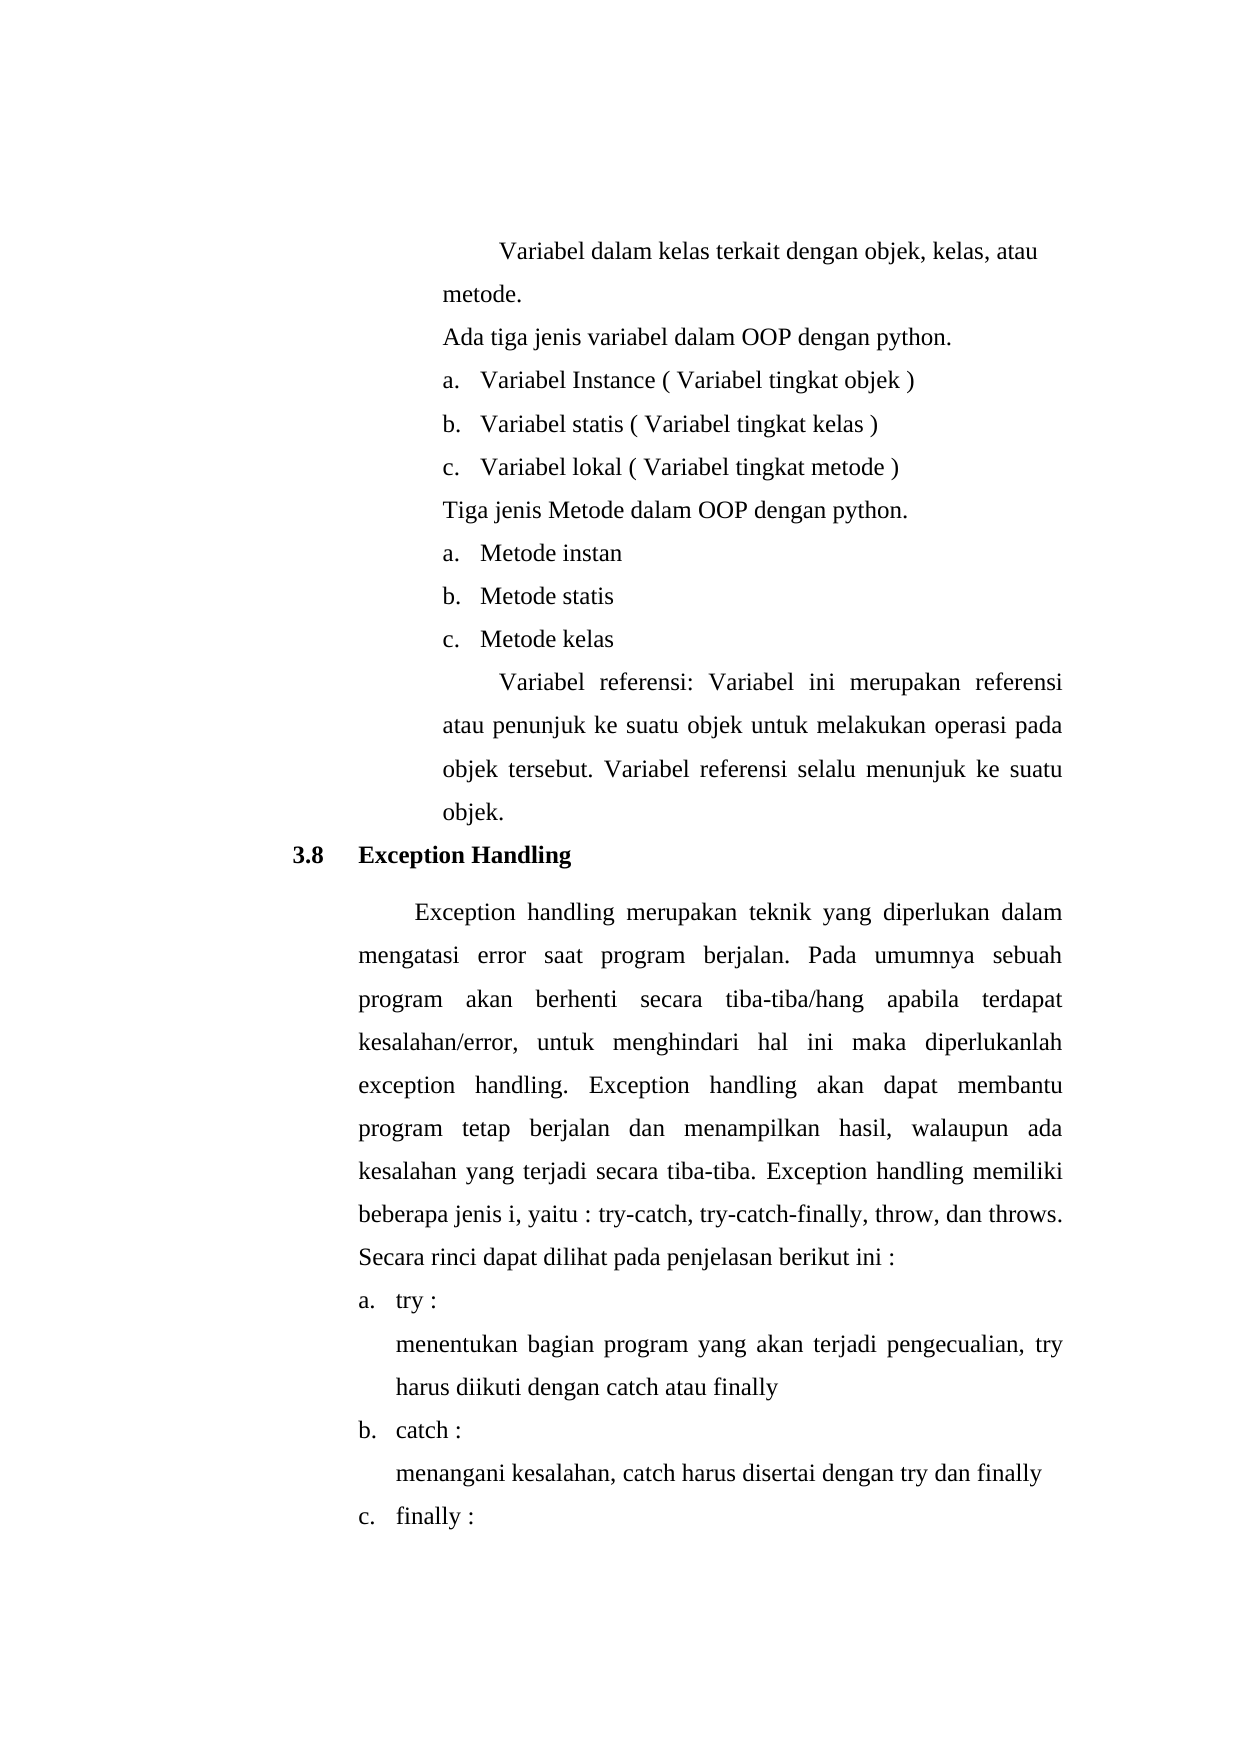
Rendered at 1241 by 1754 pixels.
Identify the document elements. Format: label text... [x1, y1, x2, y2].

list Variabel Instance ( Variabel tingkat objek ) [442, 366, 1063, 394]
text menentukan bagian program yang akan terjadi pengecualian, try harus diikuti dengan catch atau finally [396, 1329, 1063, 1401]
list Exception Handling [292, 840, 1063, 869]
text Tiga jenis Metode dalam OOP dengan python. [442, 495, 1063, 524]
list Metode statis [442, 581, 1063, 610]
list Variabel lokal ( Variabel tingkat metode ) [442, 452, 1063, 481]
text menangani kesalahan, catch harus disertai dengan try dan finally [396, 1458, 1063, 1487]
list catch : [358, 1415, 1063, 1444]
text Exception handling merupakan teknik yang diperlukan dalam mengatasi error saat program berjalan. Pada umumnya sebuah program akan berhenti secara tiba-tiba/hang apabila terdapat kesalahan/error, untuk menghindari hal ini maka diperlukanlah exception handling. Exception handling akan dapat membantu program tetap berjalan dan menampilkan hasil, walaupun ada kesalahan yang terjadi secara tiba-tiba. Exception handling memiliki beberapa jenis i, yaitu : try-catch, try-catch-finally, throw, dan throws. Secara rinci dapat dilihat pada penjelasan berikut ini : [358, 897, 1063, 1271]
text Variabel referensi: Variabel ini merupakan referensi atau penunjuk ke suatu objek untuk melakukan operasi pada objek tersebut. Variabel referensi selalu menunjuk ke suatu objek. [442, 667, 1063, 826]
list Metode kelas [442, 624, 1063, 653]
list finally : [358, 1501, 1063, 1530]
list Metode instan [442, 538, 1063, 567]
list Variabel statis ( Variabel tingkat kelas ) [442, 409, 1063, 437]
text Ada tiga jenis variabel dalam OOP dengan python. [442, 322, 1063, 351]
text Variabel dalam kelas terkait dengan objek, kelas, atau metode. [442, 236, 1063, 308]
list try : [358, 1286, 1063, 1314]
